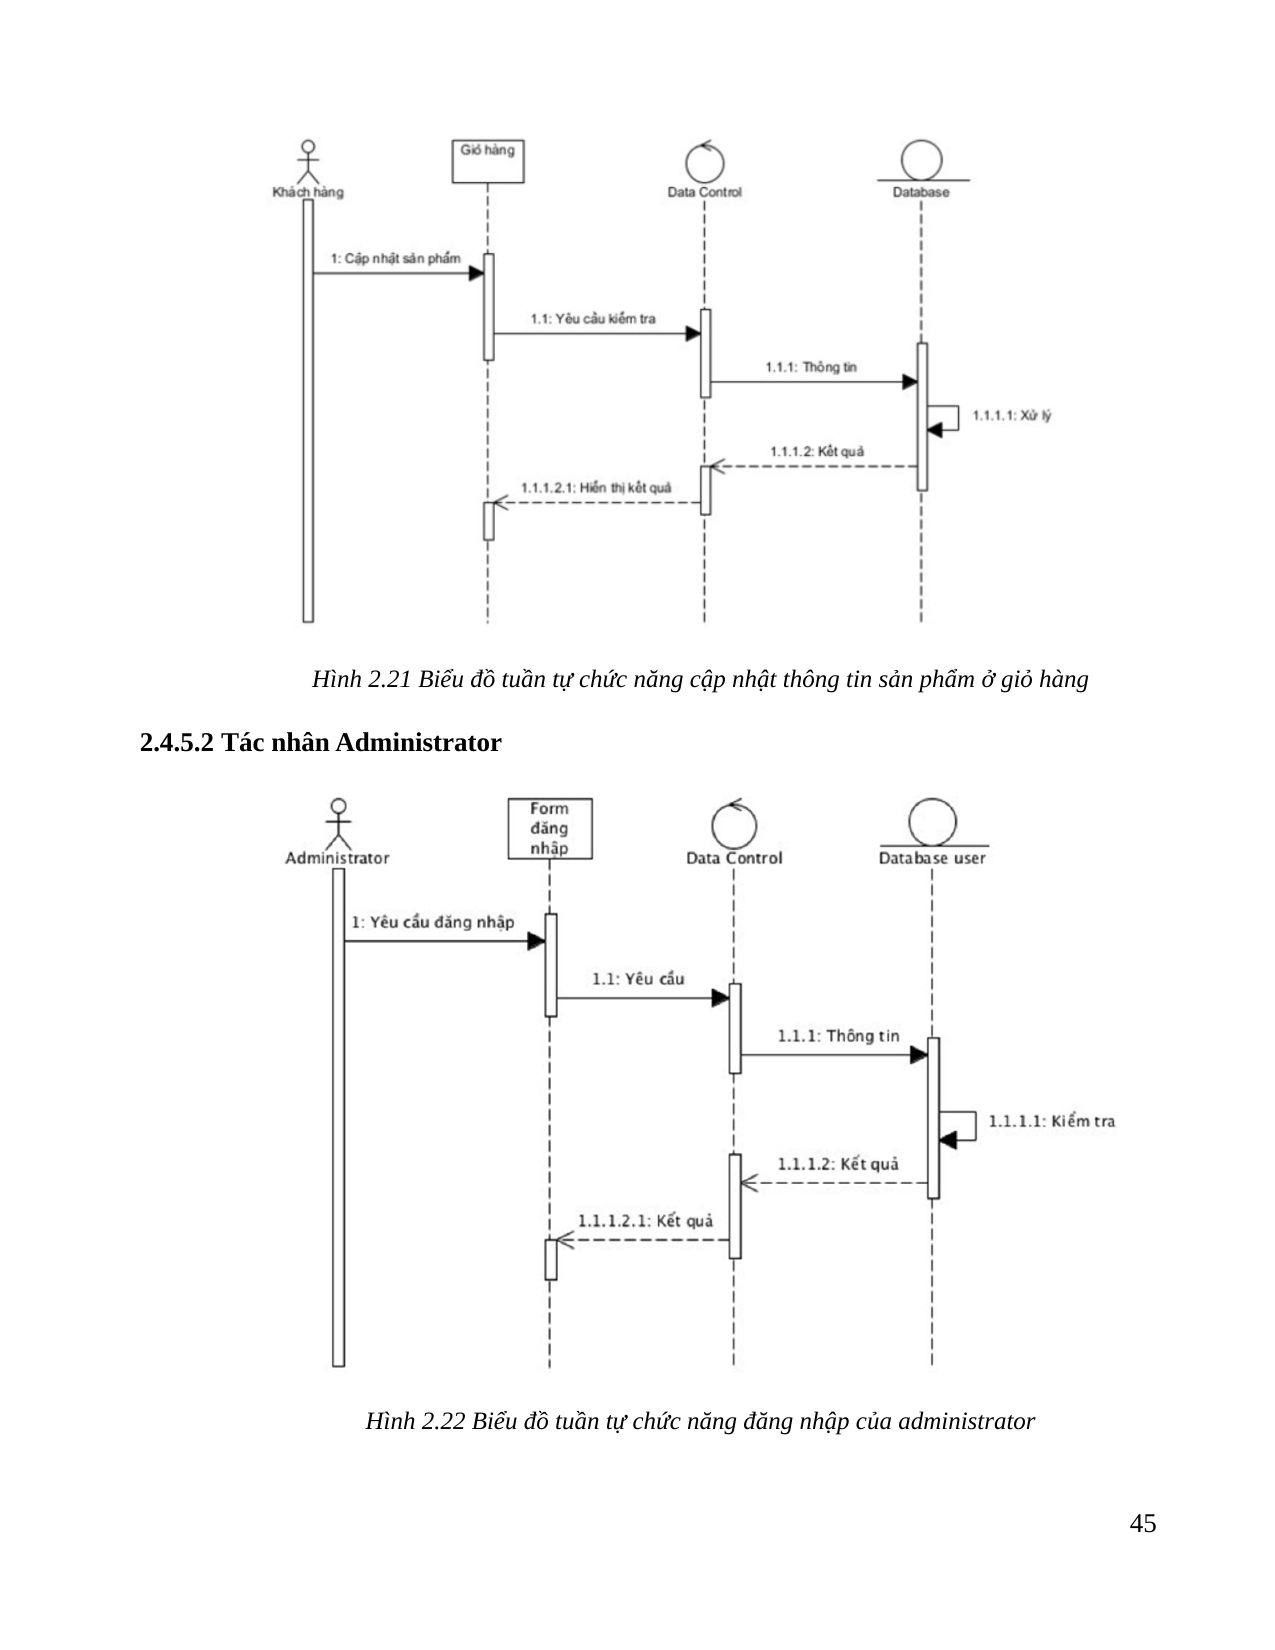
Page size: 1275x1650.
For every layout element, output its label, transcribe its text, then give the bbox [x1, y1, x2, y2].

picture [244, 775, 1162, 1388]
picture [251, 118, 1083, 645]
subtitle Tác nhân Administrator [139, 726, 1156, 757]
